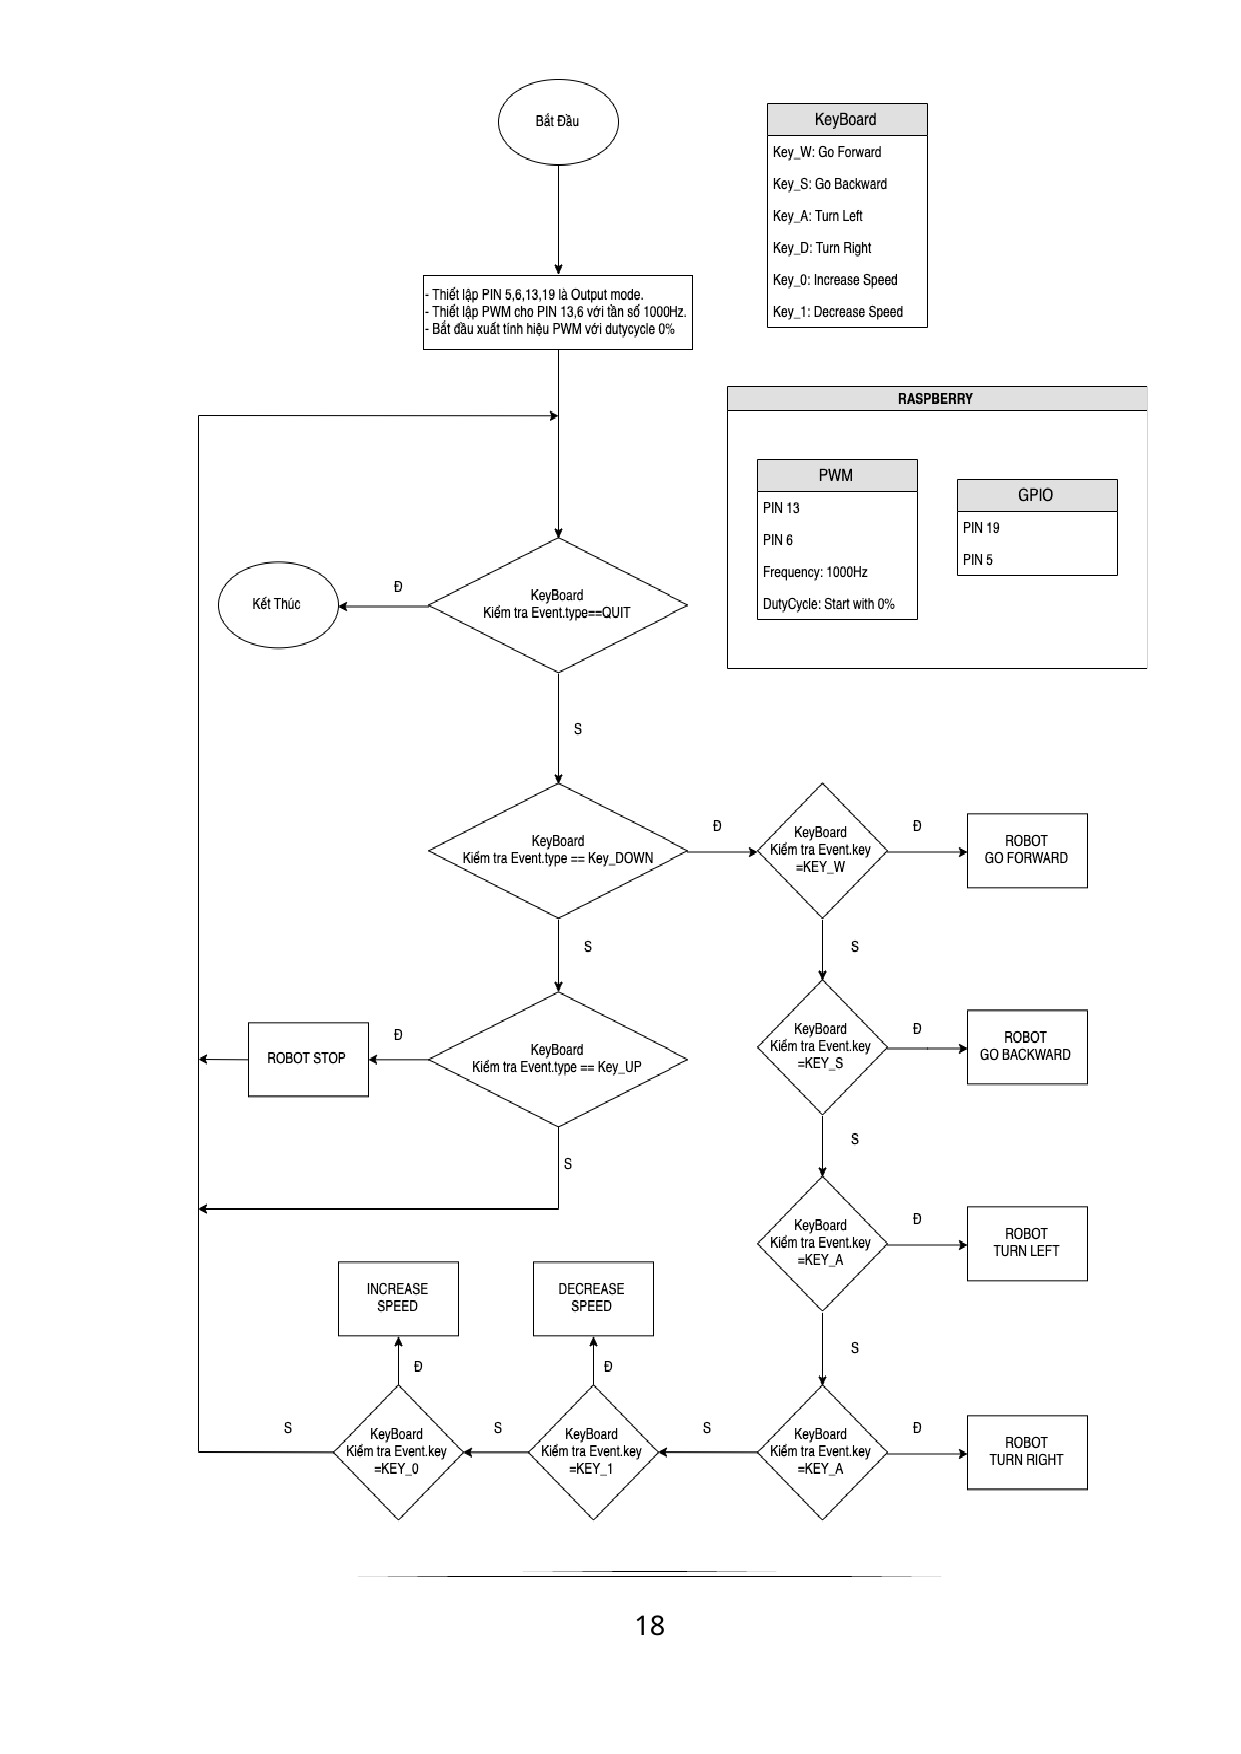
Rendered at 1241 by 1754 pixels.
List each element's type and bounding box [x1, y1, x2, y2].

picture [192, 79, 1148, 1522]
